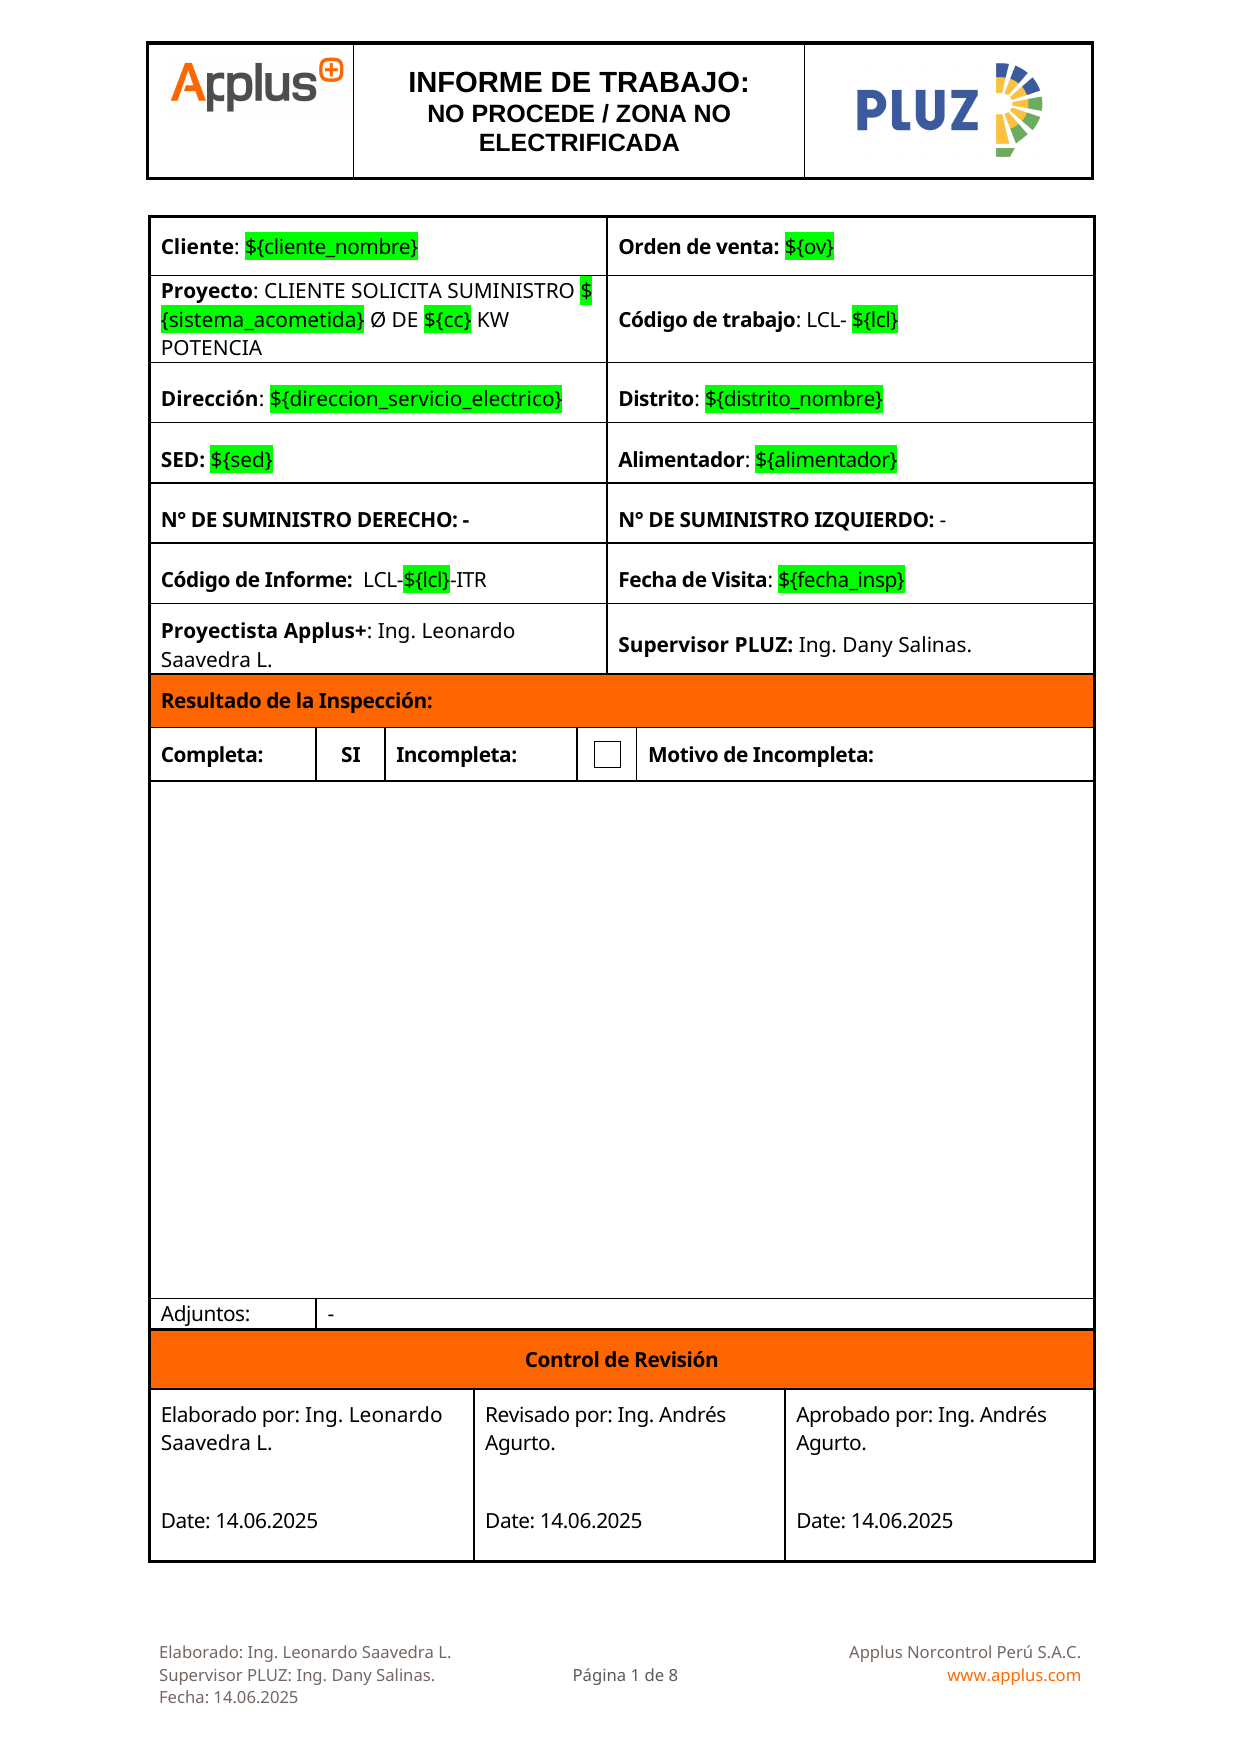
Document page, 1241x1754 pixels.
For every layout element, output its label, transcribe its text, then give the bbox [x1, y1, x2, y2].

table_cell N° DE SUMINISTRO DERECHO: - [151, 484, 606, 542]
table_cell Código de trabajo: LCL- ${lcl} [608, 276, 1093, 362]
table_header Orden de venta: ${ov} [608, 218, 1093, 275]
picture [847, 50, 1050, 165]
table_cell Motivo de Incompleta: [637, 728, 1093, 780]
table_cell Supervisor PLUZ: Ing. Dany Salinas. [608, 604, 1093, 673]
table_cell Elaborado por: Ing. Leonardo Saavedra L. [151, 1390, 473, 1496]
table_cell Completa: [151, 728, 315, 780]
table_cell SED: ${sed} [151, 423, 606, 482]
table_cell SI [317, 728, 384, 780]
table_cell N° DE SUMINISTRO IZQUIERDO: - [608, 484, 1093, 542]
table_cell - [317, 1299, 1093, 1328]
table_cell Date: 14.06.2025 [151, 1496, 473, 1559]
table_header Cliente: ${cliente_nombre} [151, 218, 606, 275]
table_cell [151, 782, 1093, 1298]
table_cell Revisado por: Ing. Andrés Agurto. [475, 1390, 784, 1496]
table_cell Proyecto: CLIENTE SOLICITA SUMINISTRO ${sistema_acometida} Ø DE ${cc} KW POTENCIA [151, 276, 606, 362]
table_cell Control de Revisión [151, 1331, 1093, 1388]
table_cell Alimentador: ${alimentador} [608, 423, 1093, 482]
table_cell Distrito: ${distrito_nombre} [608, 363, 1093, 422]
table_cell [578, 728, 636, 780]
table_cell Fecha de Visita: ${fecha_insp} [608, 544, 1093, 602]
table_cell Adjuntos: [151, 1299, 315, 1328]
table_cell Aprobado por: Ing. Andrés Agurto. [786, 1390, 1093, 1496]
table_cell Dirección: ${direccion_servicio_electrico} [151, 363, 606, 422]
table_cell Date: 14.06.2025 [475, 1496, 784, 1559]
table_cell Resultado de la Inspección: [151, 675, 1093, 727]
picture [165, 55, 348, 120]
table_cell Date: 14.06.2025 [786, 1496, 1093, 1559]
table_cell Proyectista Applus+: Ing. Leonardo Saavedra L. [151, 604, 606, 673]
table_cell Incompleta: [386, 728, 576, 780]
table_cell Código de Informe: LCL-${lcl}-ITR [151, 544, 606, 602]
